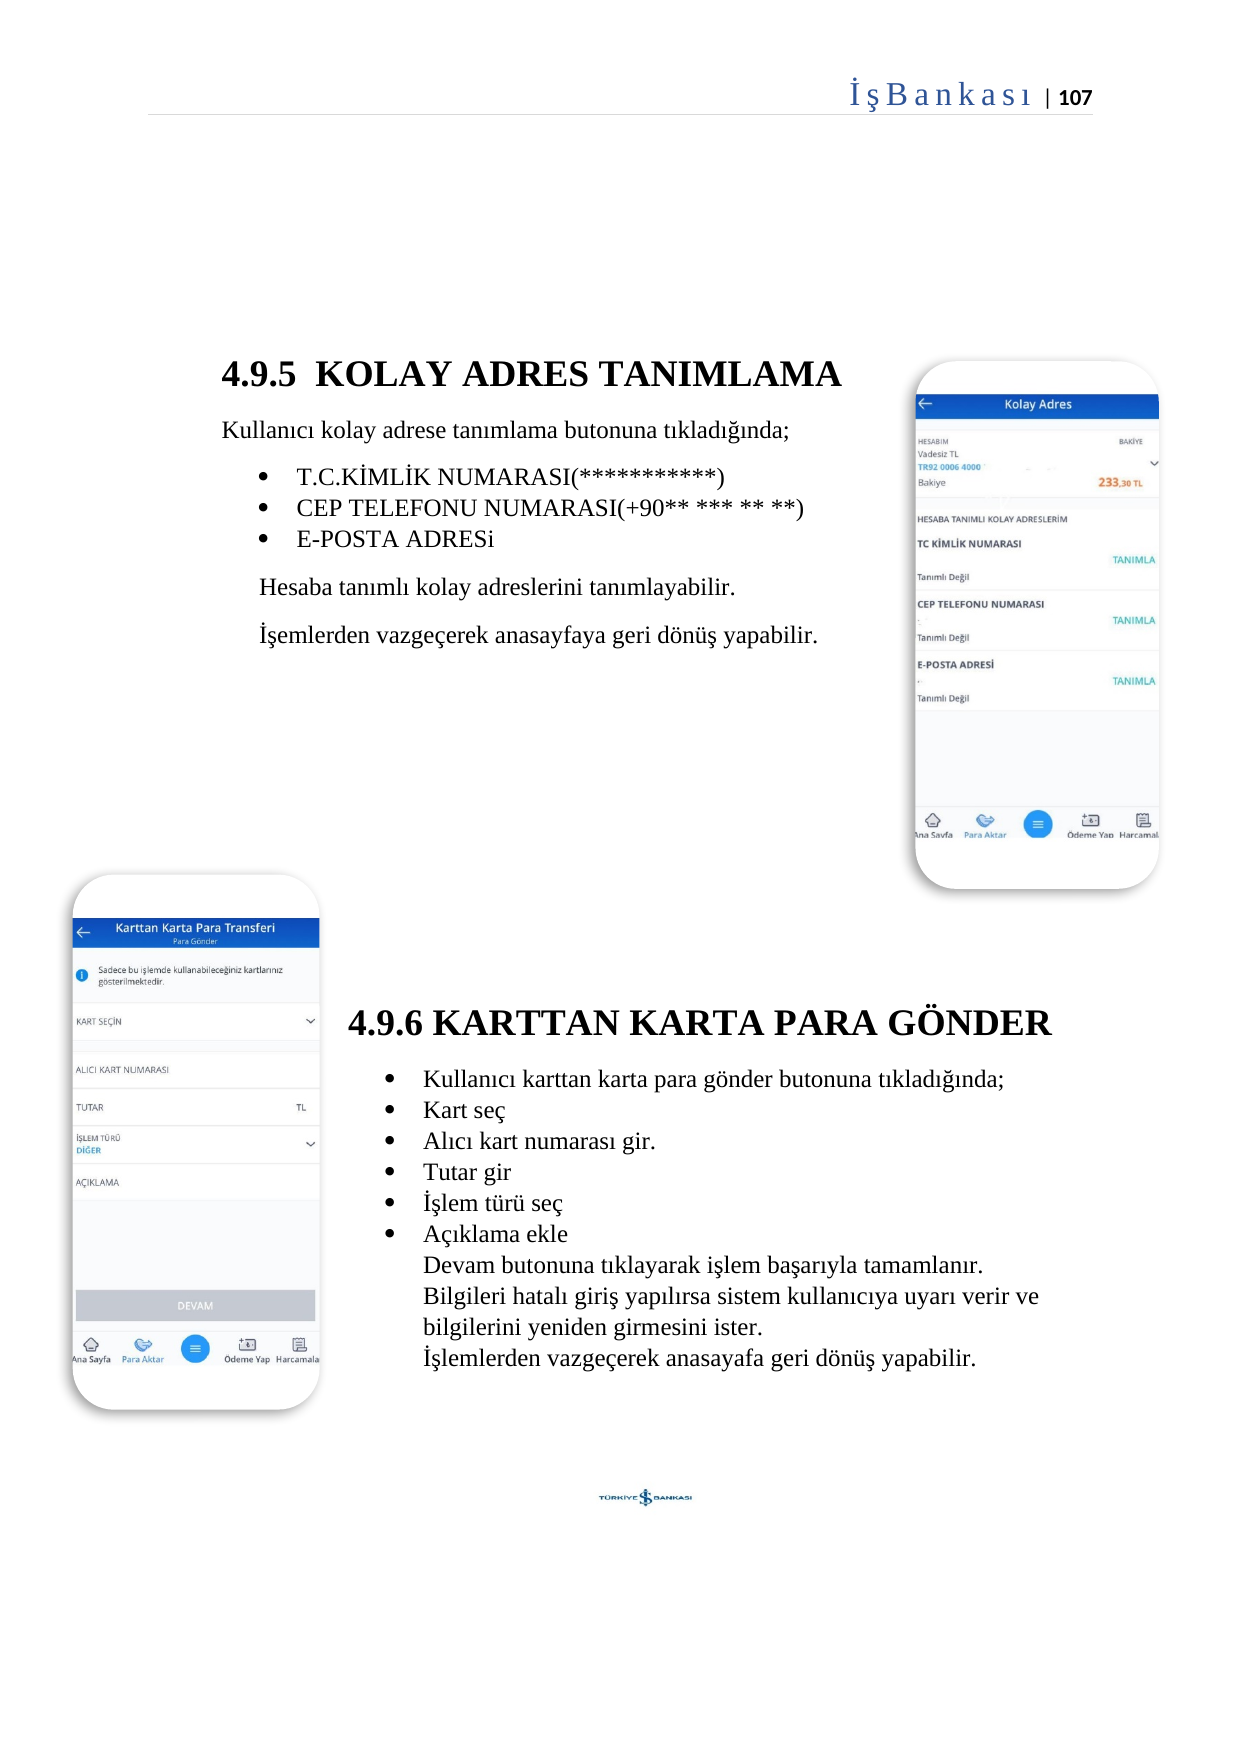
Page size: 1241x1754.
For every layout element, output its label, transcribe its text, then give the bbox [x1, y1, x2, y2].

list Devam butonuna tıklayarak işlem başarıyla tamamlanır. [324, 1250, 1093, 1279]
text İşemlerden vazgeçerek anasayfaya geri dönüş yapabilir. [259, 620, 901, 649]
list CEP TELEFONU NUMARASI(+90** *** ** **) [259, 493, 901, 522]
list Bilgileri hatalı giriş yapılırsa sistem kullanıcıya uyarı verir ve bilgilerini yeniden girmesini ister. [324, 1281, 1093, 1341]
list Kullanıcı karttan karta para gönder butonuna tıkladığında; [324, 1064, 1093, 1093]
list Açıklama ekle [324, 1219, 1093, 1248]
list İşlem türü seç [324, 1188, 1093, 1217]
text Kullanıcı kolay adrese tanımlama butonuna tıkladığında; [148, 415, 901, 443]
list Tutar gir [324, 1157, 1093, 1186]
text Hesaba tanımlı kolay adreslerini tanımlayabilir. [259, 572, 901, 601]
picture [72, 874, 320, 1410]
picture [915, 361, 1159, 889]
text 4.9.5 KOLAY ADRES TANIMLAMA [148, 351, 1093, 394]
list E-POSTA ADRESi [259, 524, 901, 553]
list İşlemlerden vazgeçerek anasayafa geri dönüş yapabilir. [323, 1343, 1093, 1372]
list Kart seç [324, 1095, 1093, 1124]
picture [557, 1459, 730, 1531]
text 4.9.6 KARTTAN KARTA PARA GÖNDER [324, 1001, 1093, 1044]
list Alıcı kart numarası gir. [324, 1126, 1093, 1155]
list T.C.KİMLİK NUMARASI(***********) [259, 462, 901, 491]
